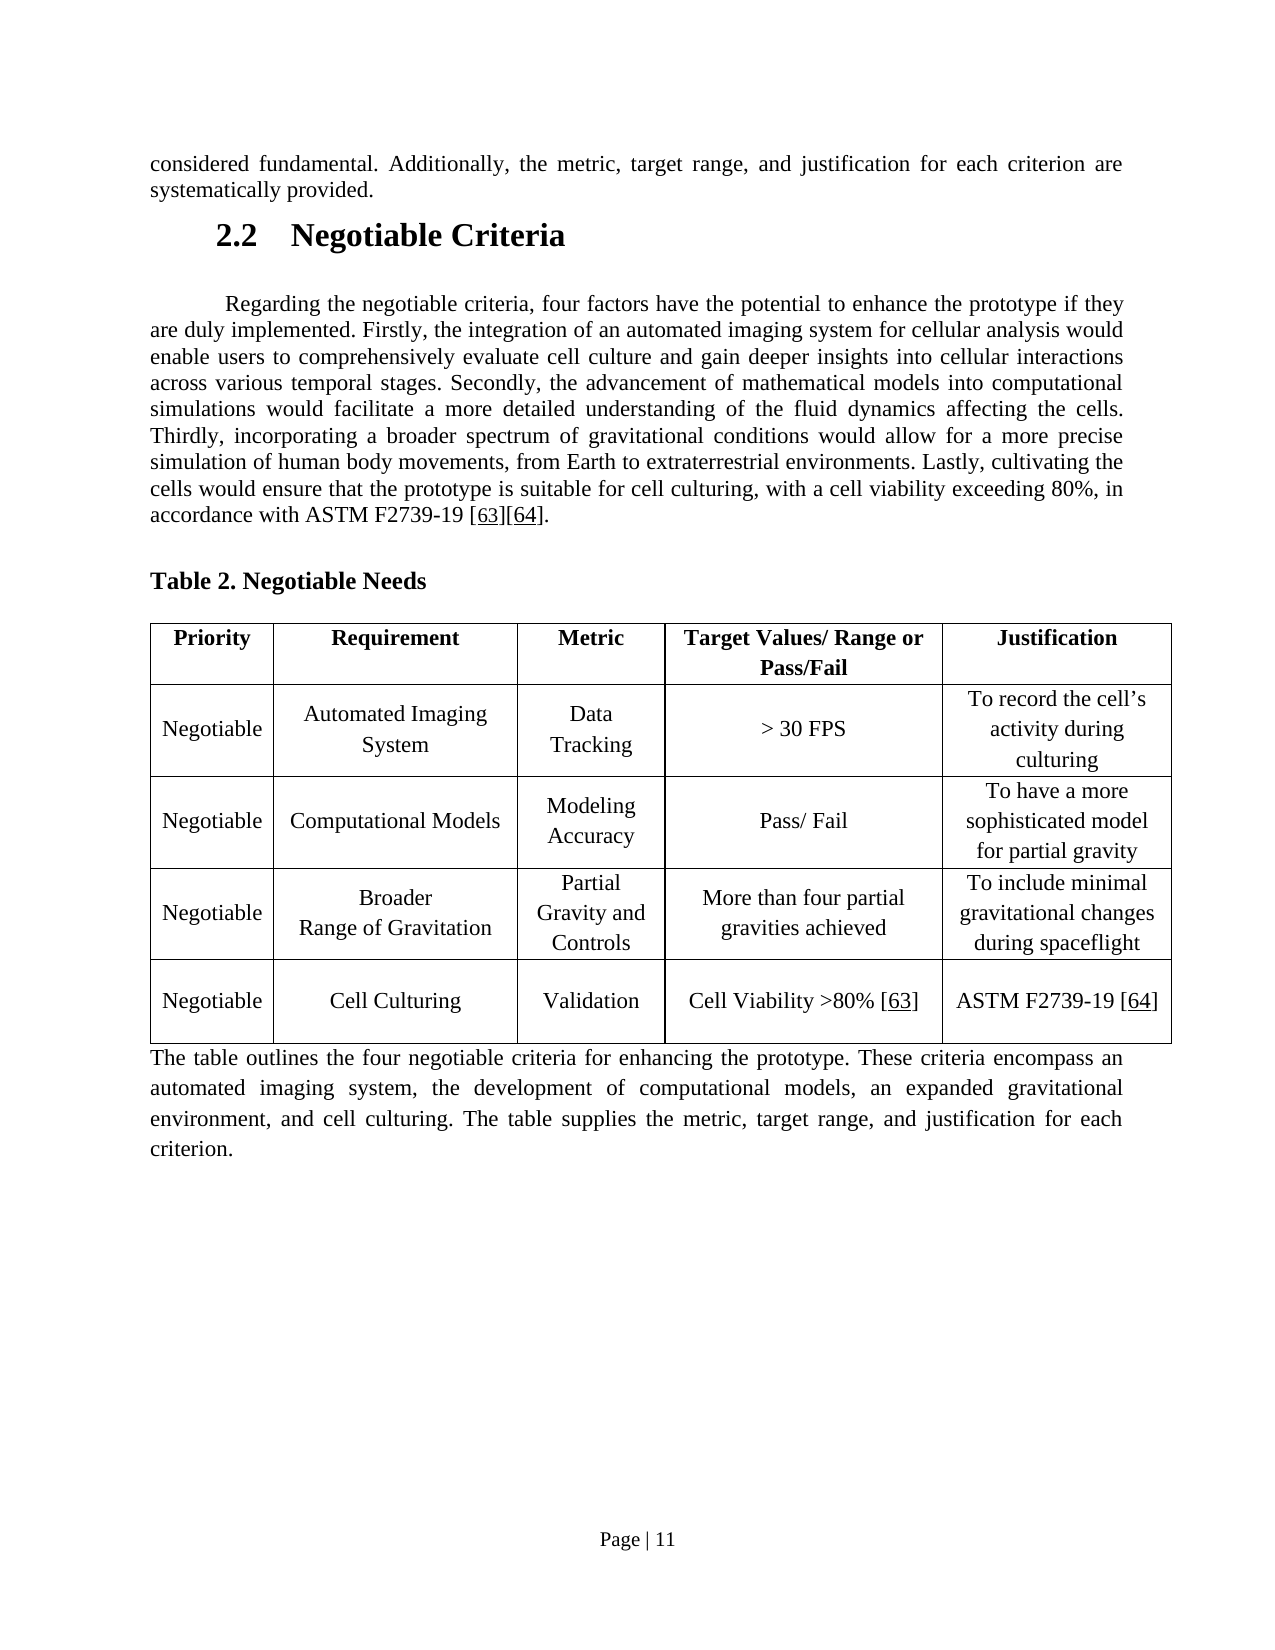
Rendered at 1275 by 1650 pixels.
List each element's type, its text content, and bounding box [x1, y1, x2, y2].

table_header Metric [518, 624, 664, 684]
text The table outlines the four negotiable criteria for enhancing the prototype. These criteria encompass an automated imaging system, the development of computational models, an expanded gravitational environment, and cell culturing. The table supplies the metric, target range, and justification for each criterion. [150, 1044, 1125, 1161]
table_cell More than four partial gravities achieved [666, 869, 942, 959]
table_header Priority [151, 624, 273, 684]
table_cell Negotiable [151, 869, 273, 959]
table_cell Negotiable [151, 685, 273, 776]
table_cell Partial Gravity and Controls [518, 869, 664, 959]
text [150, 150, 1125, 203]
table_cell ASTM F2739-19 [64] [943, 960, 1171, 1043]
table_cell To record the cell’s activity during culturing [943, 685, 1171, 776]
table_cell Negotiable [151, 960, 273, 1043]
table_cell Broader Range of Gravitation [274, 869, 517, 959]
subtitle Negotiable Criteria [216, 215, 1125, 253]
table_cell Validation [518, 960, 664, 1043]
table_header Requirement [274, 624, 517, 684]
table_cell Computational Models [274, 777, 517, 868]
table_header Justification [943, 624, 1171, 684]
table_cell Negotiable [151, 777, 273, 868]
table_cell Pass/ Fail [666, 777, 942, 868]
table_cell Automated Imaging System [274, 685, 517, 776]
table_cell Cell Culturing [274, 960, 517, 1043]
table_header Target Values/ Range or Pass/Fail [666, 624, 942, 684]
table_cell Modeling Accuracy [518, 777, 664, 868]
table_cell To include minimal gravitational changes during spaceflight [943, 869, 1171, 959]
table_cell > 30 FPS [666, 685, 942, 776]
table_cell Data Tracking [518, 685, 664, 776]
table_cell Cell Viability >80% [63] [666, 960, 942, 1043]
table_cell To have a more sophisticated model for partial gravity [943, 777, 1171, 868]
text Regarding the negotiable criteria, four factors have the potential to enhance the prototype if they are duly implemented. Firstly, the integration of an automated imaging system for cellular analysis would enable users to comprehensively evaluate cell culture and gain deeper insights into cellular interactions across various temporal stages. Secondly, the advancement of mathematical models into computational simulations would facilitate a more detailed understanding of the fluid dynamics affecting the cells. Thirdly, incorporating a broader spectrum of gravitational conditions would allow for a more precise simulation of human body movements, from Earth to extraterrestrial environments. Lastly, cultivating the cells would ensure that the prototype is suitable for cell culturing, with a cell viability exceeding 80%, in accordance with ASTM F2739-19 [63][64]. [150, 290, 1125, 527]
